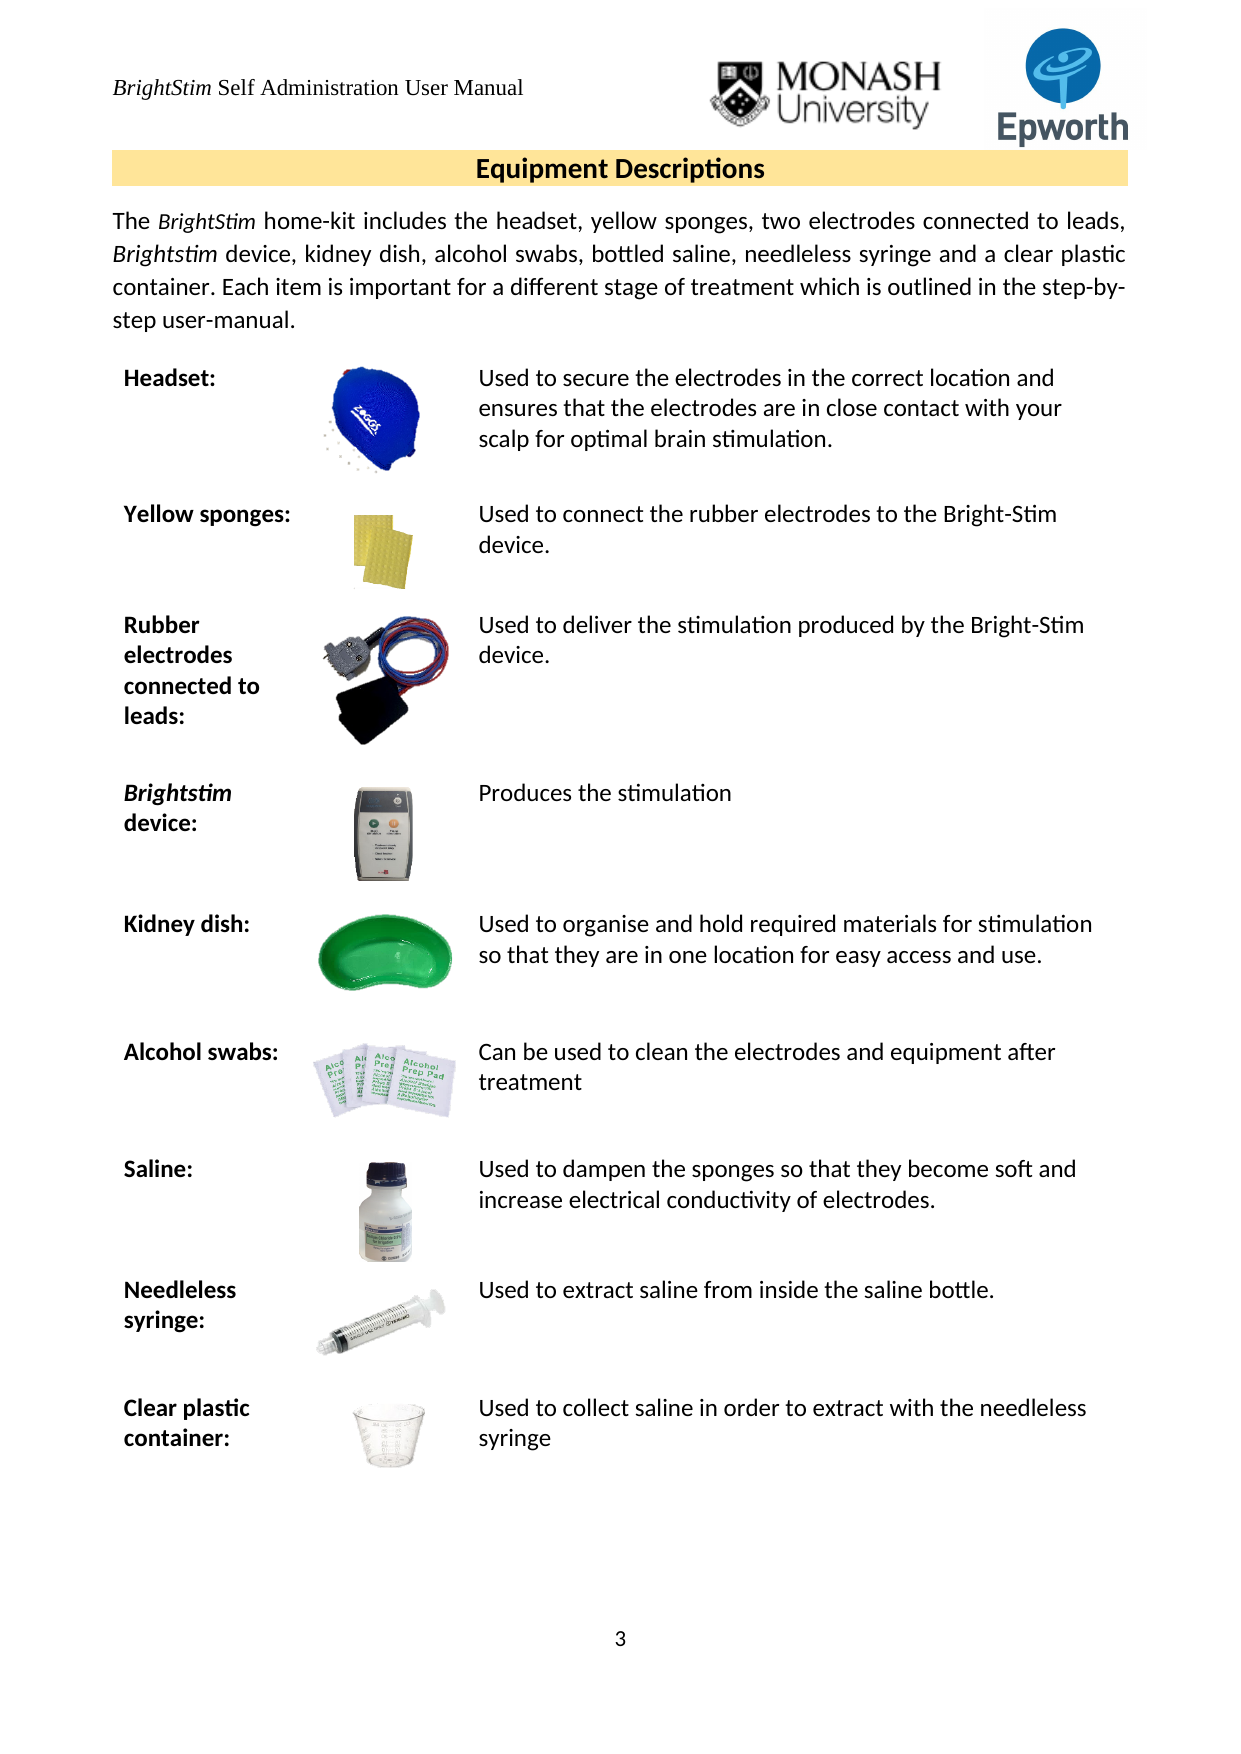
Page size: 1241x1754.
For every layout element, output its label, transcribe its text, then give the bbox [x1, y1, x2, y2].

table_cell [304, 1036, 467, 1153]
table_cell Saline: [113, 1154, 304, 1274]
text The BrightStim home-kit includes the headset, yellow sponges, two electrodes connected to leads, Brightstim device, kidney dish, alcohol swabs, bottled saline, needleless syringe and a clear plastic container. Each item is important for a different stage of treatment which is outlined in the step-by-step user-manual. [112, 205, 1128, 334]
table_cell [304, 1274, 467, 1392]
table_cell Used to extract saline from inside the saline bottle. [467, 1274, 1130, 1392]
picture [349, 1400, 425, 1470]
picture [704, 48, 954, 139]
table_cell Alcohol swabs: [113, 1036, 304, 1153]
table_cell Brightstim device: [113, 777, 304, 908]
table_cell [304, 1392, 467, 1483]
text Equipment Descriptions [112, 150, 1128, 186]
picture [320, 614, 451, 747]
table_cell [304, 609, 467, 777]
table_cell [304, 1154, 467, 1274]
table_cell Yellow sponges: [113, 498, 304, 609]
table_cell [304, 909, 467, 1036]
table_cell Kidney dish: [113, 909, 304, 1036]
table_cell [304, 498, 467, 609]
table_cell Used to collect saline in order to extract with the needleless syringe [467, 1392, 1130, 1483]
table_cell Rubber electrodes connected to leads: [113, 609, 304, 777]
picture [314, 912, 453, 991]
table_header Used to secure the electrodes in the correct location and ensures that the electrodes are in close contact with your scalp for optimal brain stimulation. [467, 362, 1130, 498]
table_header Headset: [113, 362, 304, 498]
table_cell Used to dampen the sponges so that they become soft and increase electrical conductivity of electrodes. [467, 1154, 1130, 1274]
picture [312, 1041, 457, 1118]
table_cell Can be used to clean the electrodes and equipment after treatment [467, 1036, 1130, 1153]
table_cell Used to organise and hold required materials for stimulation so that they are in one location for easy access and use. [467, 909, 1130, 1036]
picture [353, 786, 413, 881]
picture [315, 1287, 446, 1357]
table_cell [304, 777, 467, 908]
table_cell Needleless syringe: [113, 1274, 304, 1392]
table_cell Used to connect the rubber electrodes to the Bright-Stim device. [467, 498, 1130, 609]
table_cell Clear plastic container: [113, 1392, 304, 1483]
table_cell Produces the stimulation [467, 777, 1130, 908]
table_cell Used to deliver the stimulation produced by the Bright-Stim device. [467, 609, 1130, 777]
table_header [304, 362, 467, 498]
picture [316, 361, 424, 477]
picture [359, 1162, 412, 1262]
